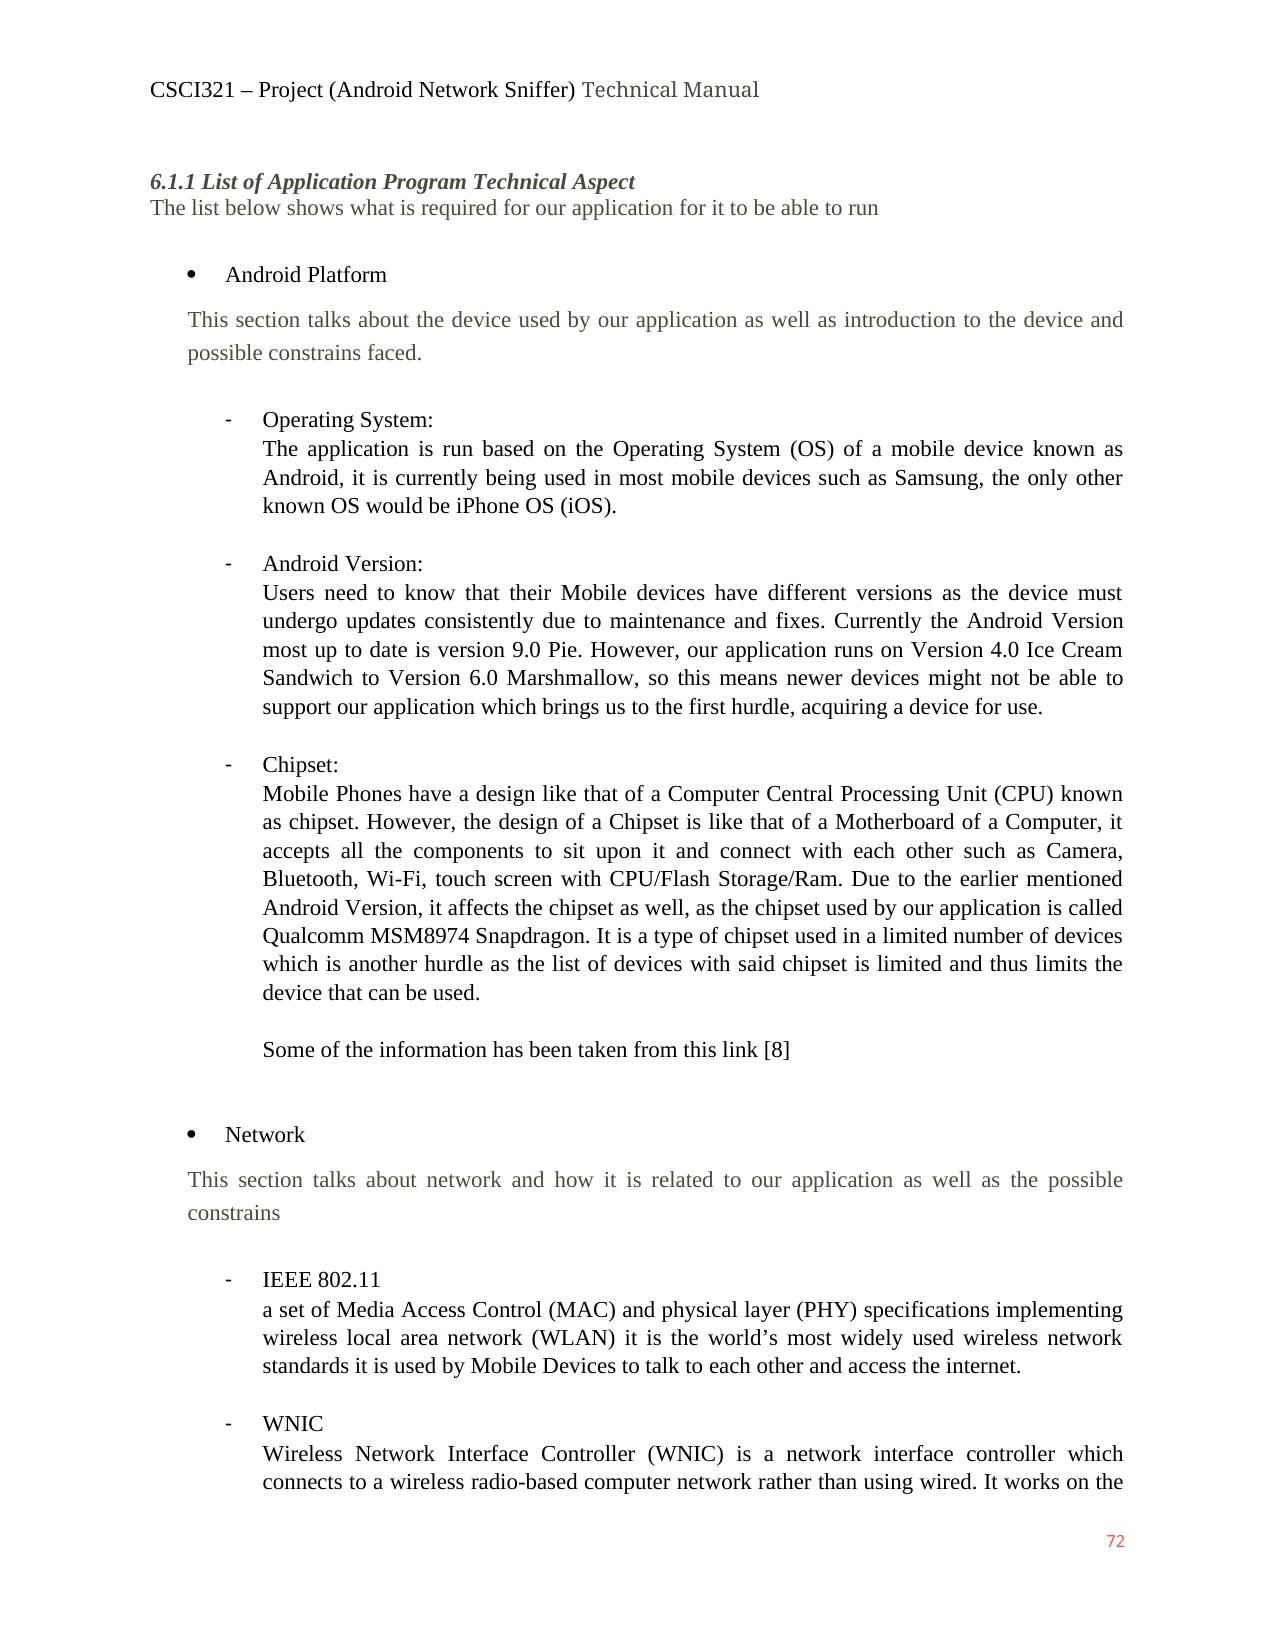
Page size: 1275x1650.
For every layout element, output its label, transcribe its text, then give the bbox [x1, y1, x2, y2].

list WNIC [225, 1409, 1125, 1437]
list Chipset: [225, 750, 1125, 778]
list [262, 1439, 1125, 1494]
text The list below shows what is required for our application for it to be able to run [150, 194, 1125, 221]
list IEEE 802.11 [225, 1265, 1125, 1293]
list Network [187, 1121, 1125, 1147]
list Android Version: [225, 549, 1125, 577]
list a set of Media Access Control (MAC) and physical layer (PHY) specifications implementing wireless local area network (WLAN) it is the world’s most widely used wireless network standards it is used by Mobile Devices to talk to each other and access the internet. [262, 1296, 1125, 1379]
list The application is run based on the Operating System (OS) of a mobile device known as Android, it is currently being used in most mobile devices such as Samsung, the only other known OS would be iPhone OS (iOS). [262, 435, 1125, 518]
list Mobile Phones have a design like that of a Computer Central Processing Unit (CPU) known as chipset. However, the design of a Chipset is like that of a Motherboard of a Computer, it accepts all the components to sit upon it and connect with each other such as Camera, Bluetooth, Wi-Fi, touch screen with CPU/Flash Storage/Ram. Due to the earlier mentioned Android Version, it affects the chipset as well, as the chipset used by our application is called Qualcomm MSM8974 Snapdragon. It is a type of chipset used in a limited number of devices which is another hurdle as the list of devices with said chipset is limited and thus limits the device that can be used. [262, 780, 1125, 1005]
text This section talks about the device used by our application as well as introduction to the device and possible constrains faced. [187, 306, 1125, 365]
list Some of the information has been taken from this link [8] [262, 1036, 1125, 1062]
list Operating System: [225, 405, 1125, 433]
subtitle 6.1.1 List of Application Program Technical Aspect [150, 168, 1125, 194]
list Users need to know that their Mobile devices have different versions as the device must undergo updates consistently due to maintenance and fixes. Currently the Android Version most up to date is version 9.0 Pie. However, our application runs on Version 4.0 Ice Cream Sandwich to Version 6.0 Marshmallow, so this means newer devices might not be able to support our application which brings us to the first hurdle, acquiring a device for use. [262, 579, 1125, 719]
list Android Platform [187, 261, 1125, 287]
text This section talks about network and how it is related to our application as well as the possible constrains [187, 1166, 1125, 1226]
